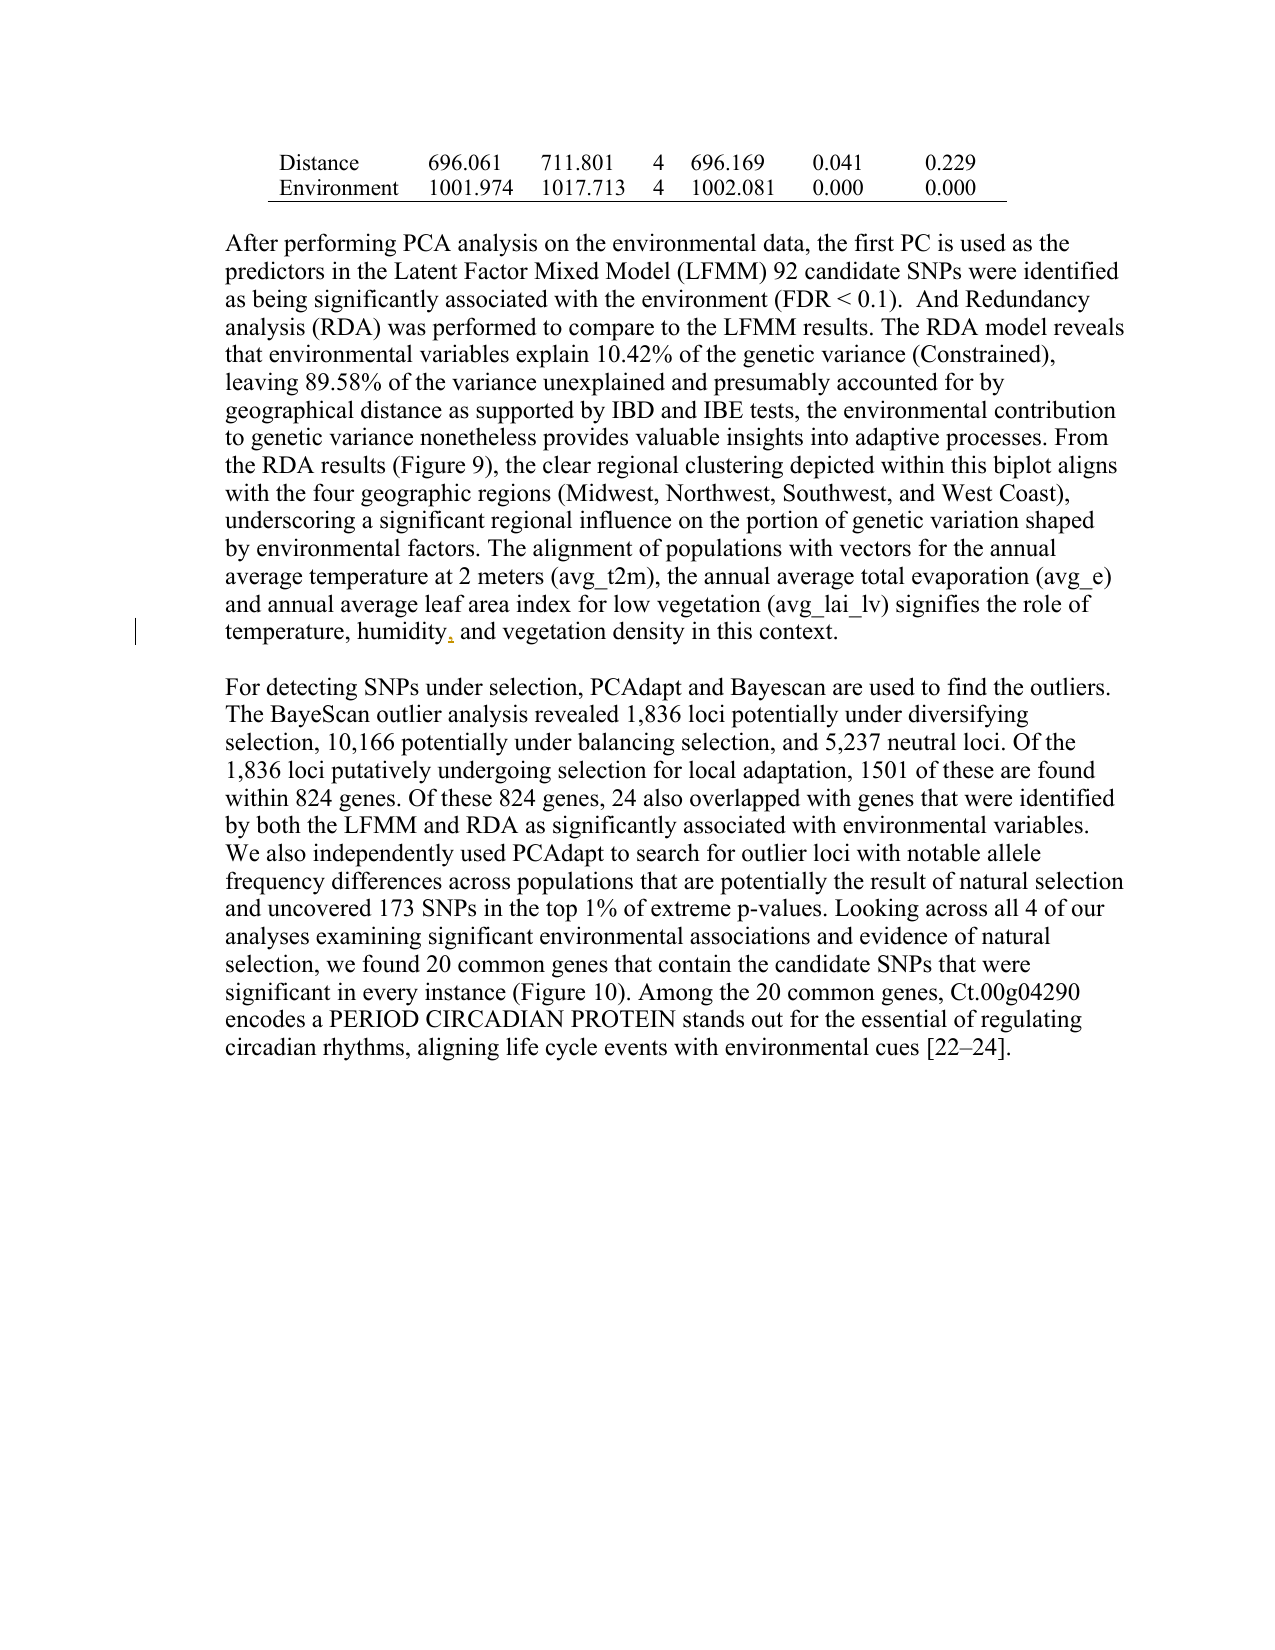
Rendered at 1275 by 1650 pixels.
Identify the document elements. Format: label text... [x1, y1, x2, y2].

table_cell 4 [642, 150, 679, 175]
table_cell Distance [268, 150, 417, 175]
table_cell 1017.713 [529, 175, 642, 201]
table_cell 0.041 [801, 150, 913, 175]
table_cell 0.229 [914, 150, 1007, 175]
table_cell 0.000 [801, 175, 913, 201]
table_cell 696.061 [417, 150, 529, 175]
table_cell 0.000 [914, 175, 1007, 201]
table_cell 1002.081 [679, 175, 801, 201]
table_cell Environment [268, 175, 417, 201]
table_cell 711.801 [529, 150, 642, 175]
text After performing PCA analysis on the environmental data, the first PC is used as the predictors in the Latent Factor Mixed Model (LFMM) 92 candidate SNPs were identified as being significantly associated with the environment (FDR < 0.1). And Redundancy analysis (RDA) was performed to compare to the LFMM results. The RDA model reveals that environmental variables explain 10.42% of the genetic variance (Constrained), leaving 89.58% of the variance unexplained and presumably accounted for by geographical distance as supported by IBD and IBE tests, the environmental contribution to genetic variance nonetheless provides valuable insights into adaptive processes. From the RDA results (Figure 9), the clear regional clustering depicted within this biplot aligns with the four geographic regions (Midwest, Northwest, Southwest, and West Coast), underscoring a significant regional influence on the portion of genetic variation shaped by environmental factors. The alignment of populations with vectors for the annual average temperature at 2 meters (avg_t2m), the annual average total evaporation (avg_e) and annual average leaf area index for low vegetation (avg_lai_lv) signifies the role of temperature, humidity and vegetation density in this context. [225, 229, 1125, 645]
table_cell 4 [642, 175, 679, 201]
table_cell 1001.974 [417, 175, 529, 201]
table_cell 696.169 [679, 150, 801, 175]
text For detecting SNPs under selection, PCAdapt and Bayescan are used to find the outliers. The BayeScan outlier analysis revealed 1,836 loci potentially under diversifying selection, 10,166 potentially under balancing selection, and 5,237 neutral loci. Of the 1,836 loci putatively undergoing selection for local adaptation, 1501 of these are found within 824 genes. Of these 824 genes, 24 also overlapped with genes that were identified by both the LFMM and RDA as significantly associated with environmental variables. We also independently used PCAdapt to search for outlier loci with notable allele frequency differences across populations that are potentially the result of natural selection and uncovered 173 SNPs in the top 1% of extreme p-values. Looking across all 4 of our analyses examining significant environmental associations and evidence of natural selection, we found 20 common genes that contain the candidate SNPs that were significant in every instance (Figure 10). Among the 20 common genes, Ct.00g04290 encodes a PERIOD CIRCADIAN PROTEIN stands out for the essential of regulating circadian rhythms, aligning life cycle events with environmental cues [22–24]. [225, 673, 1125, 1061]
